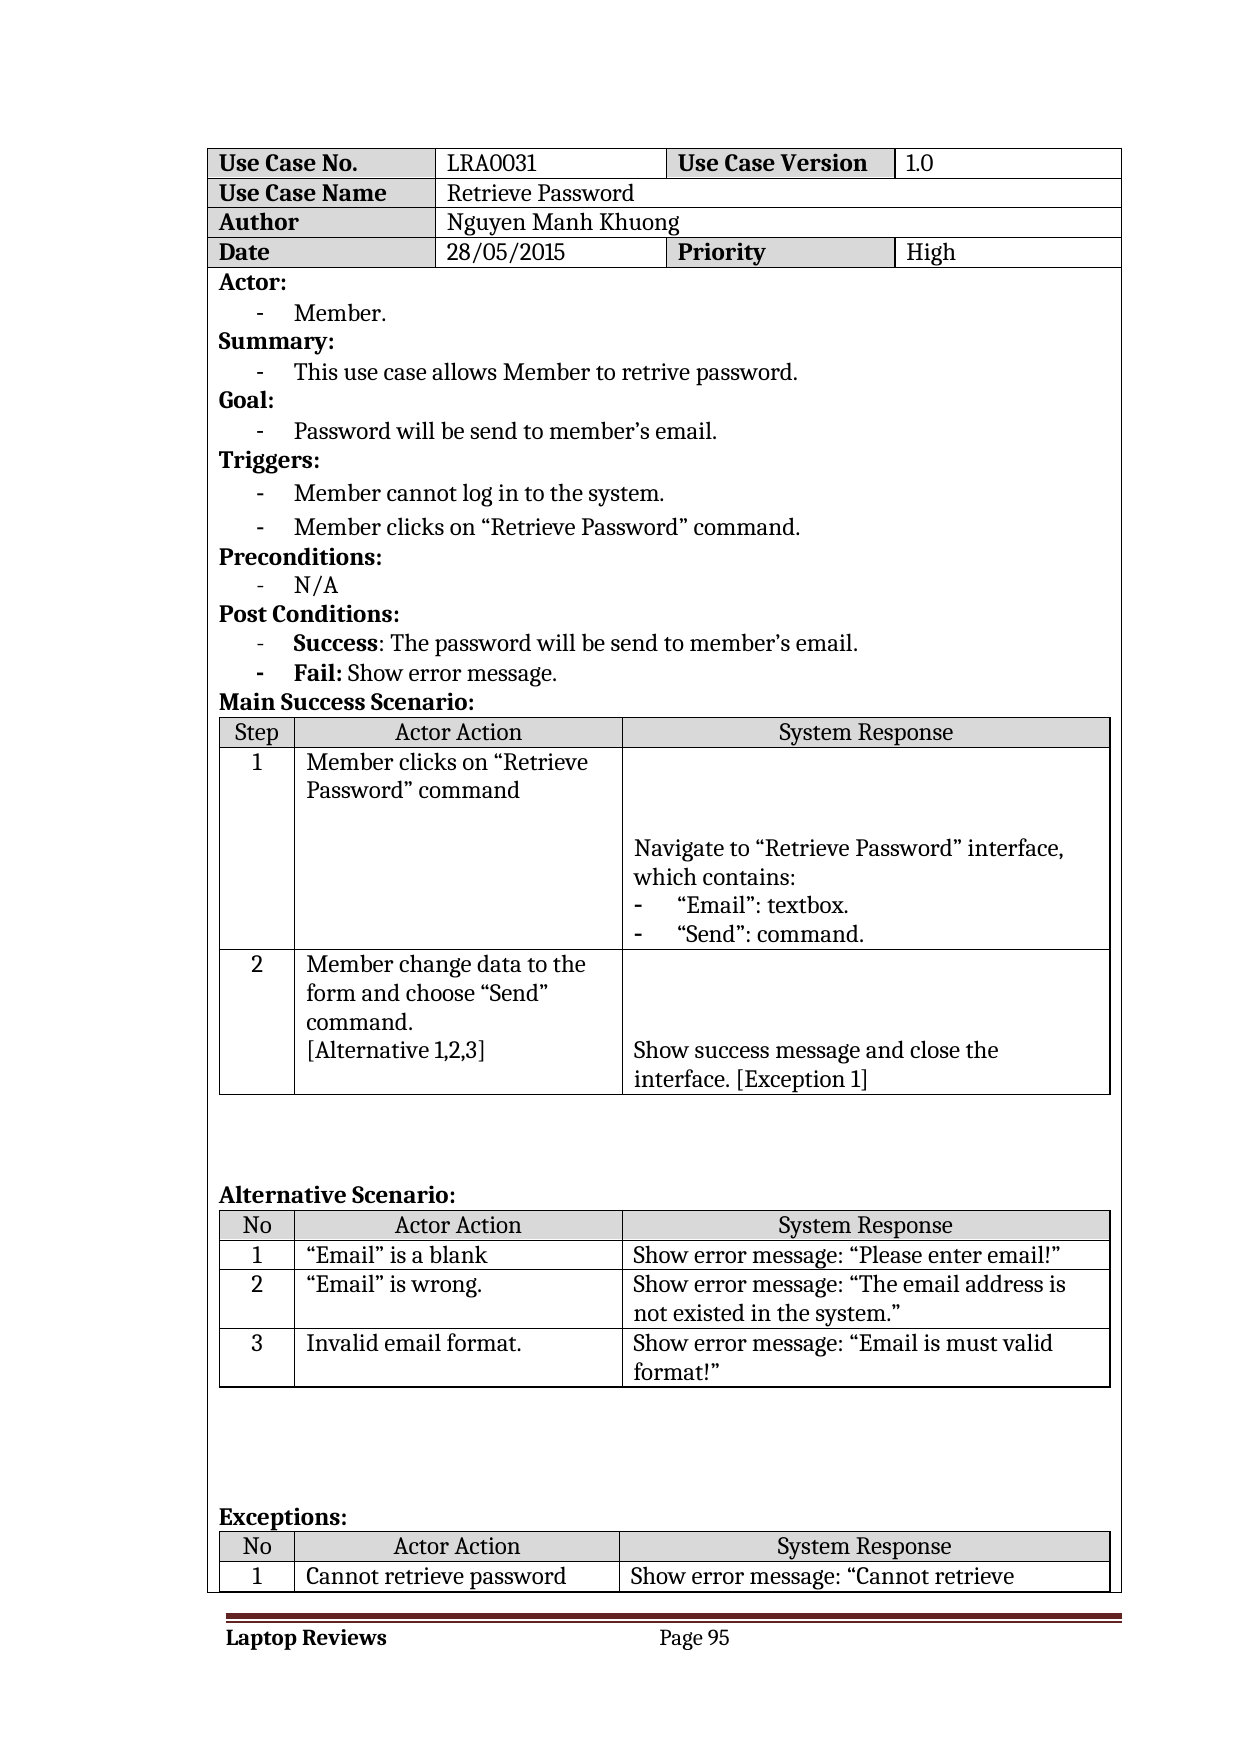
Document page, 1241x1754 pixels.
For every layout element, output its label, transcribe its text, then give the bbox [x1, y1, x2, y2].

table_cell Priority [667, 238, 894, 267]
table_cell Use Case Version [667, 149, 894, 177]
table_cell High [896, 238, 1121, 267]
table_cell Retrieve Password [436, 179, 1121, 207]
table_cell 1.0 [896, 149, 1121, 177]
table_cell 28/05/2015 [436, 238, 666, 267]
table_cell Date [208, 238, 435, 267]
table_cell Nguyen Manh Khuong [436, 208, 1121, 237]
table_cell LRA0031 [436, 149, 666, 177]
table_cell Use Case No. [208, 149, 435, 177]
table_cell Use Case Name [208, 179, 435, 207]
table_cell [208, 268, 1121, 1592]
table_cell Author [208, 208, 435, 237]
